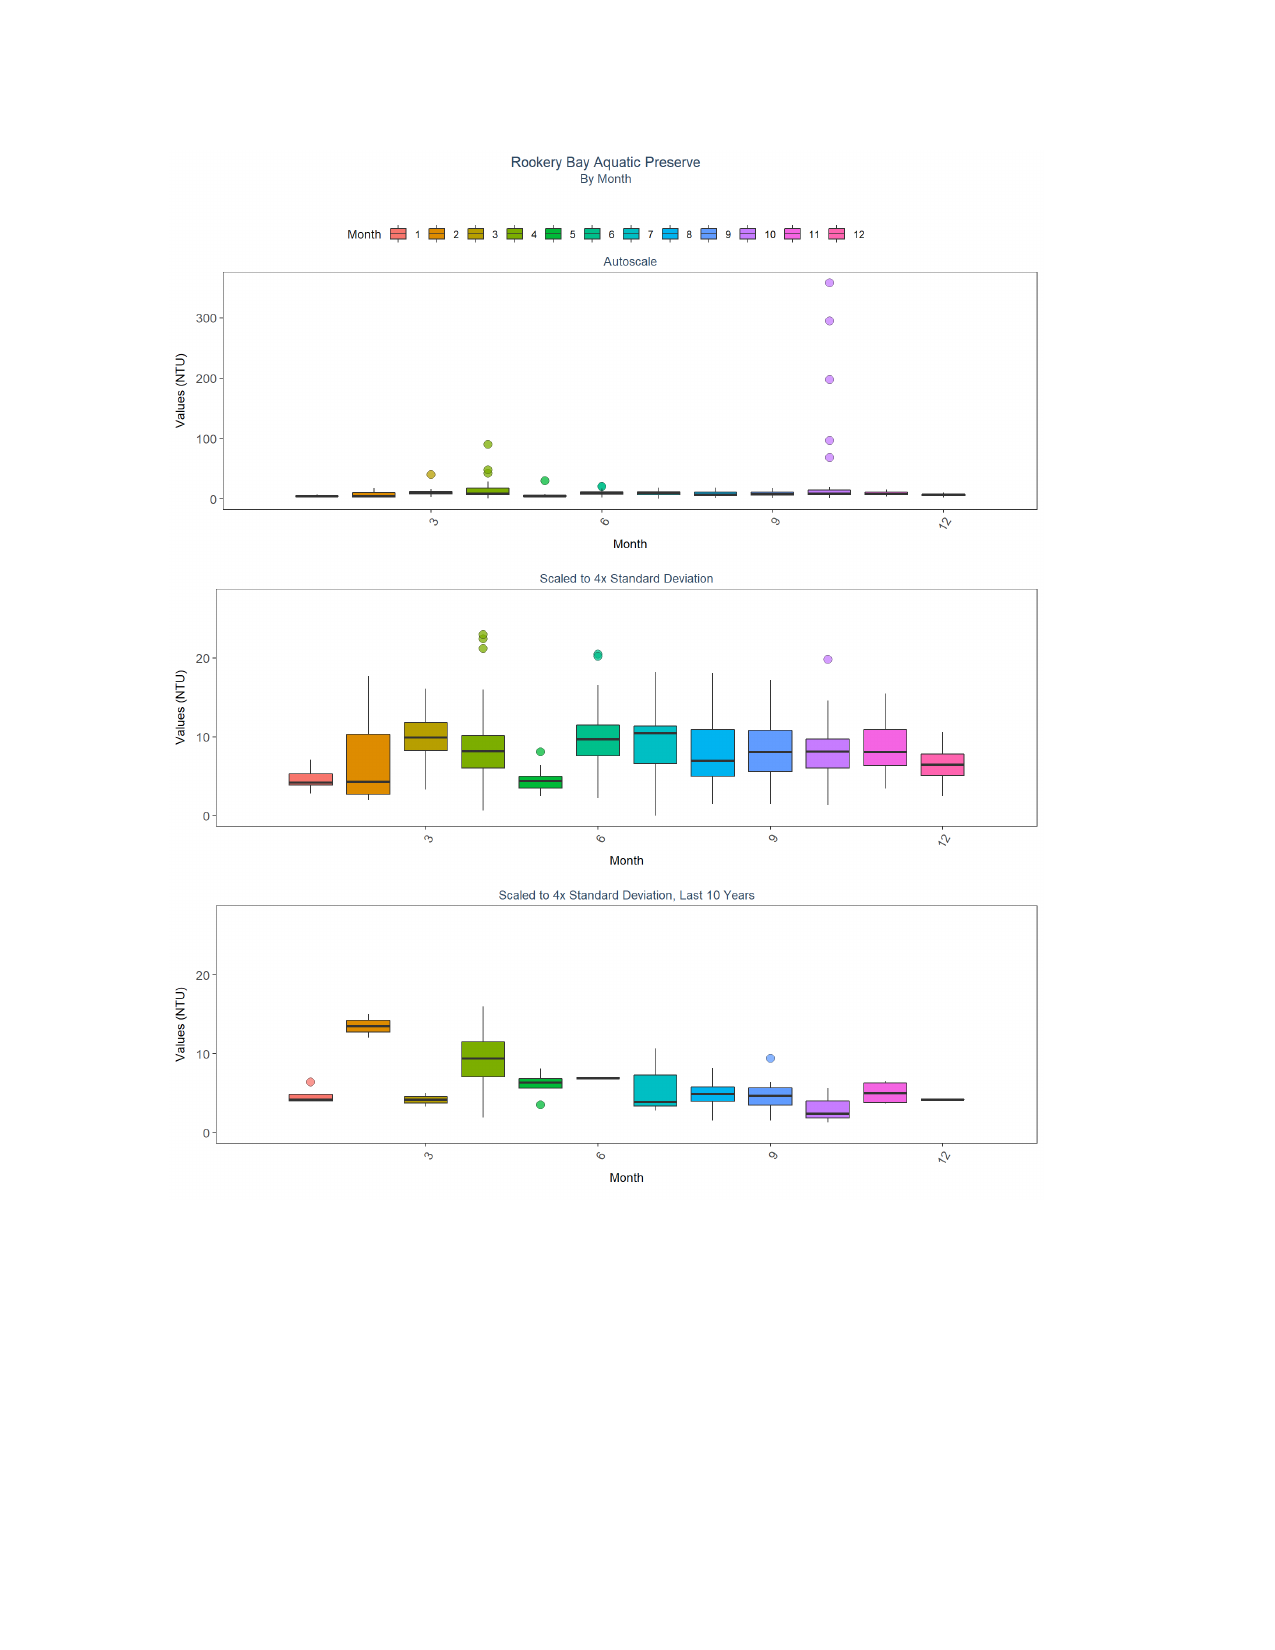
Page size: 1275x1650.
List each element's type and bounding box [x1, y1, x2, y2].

picture [168, 150, 1044, 1200]
